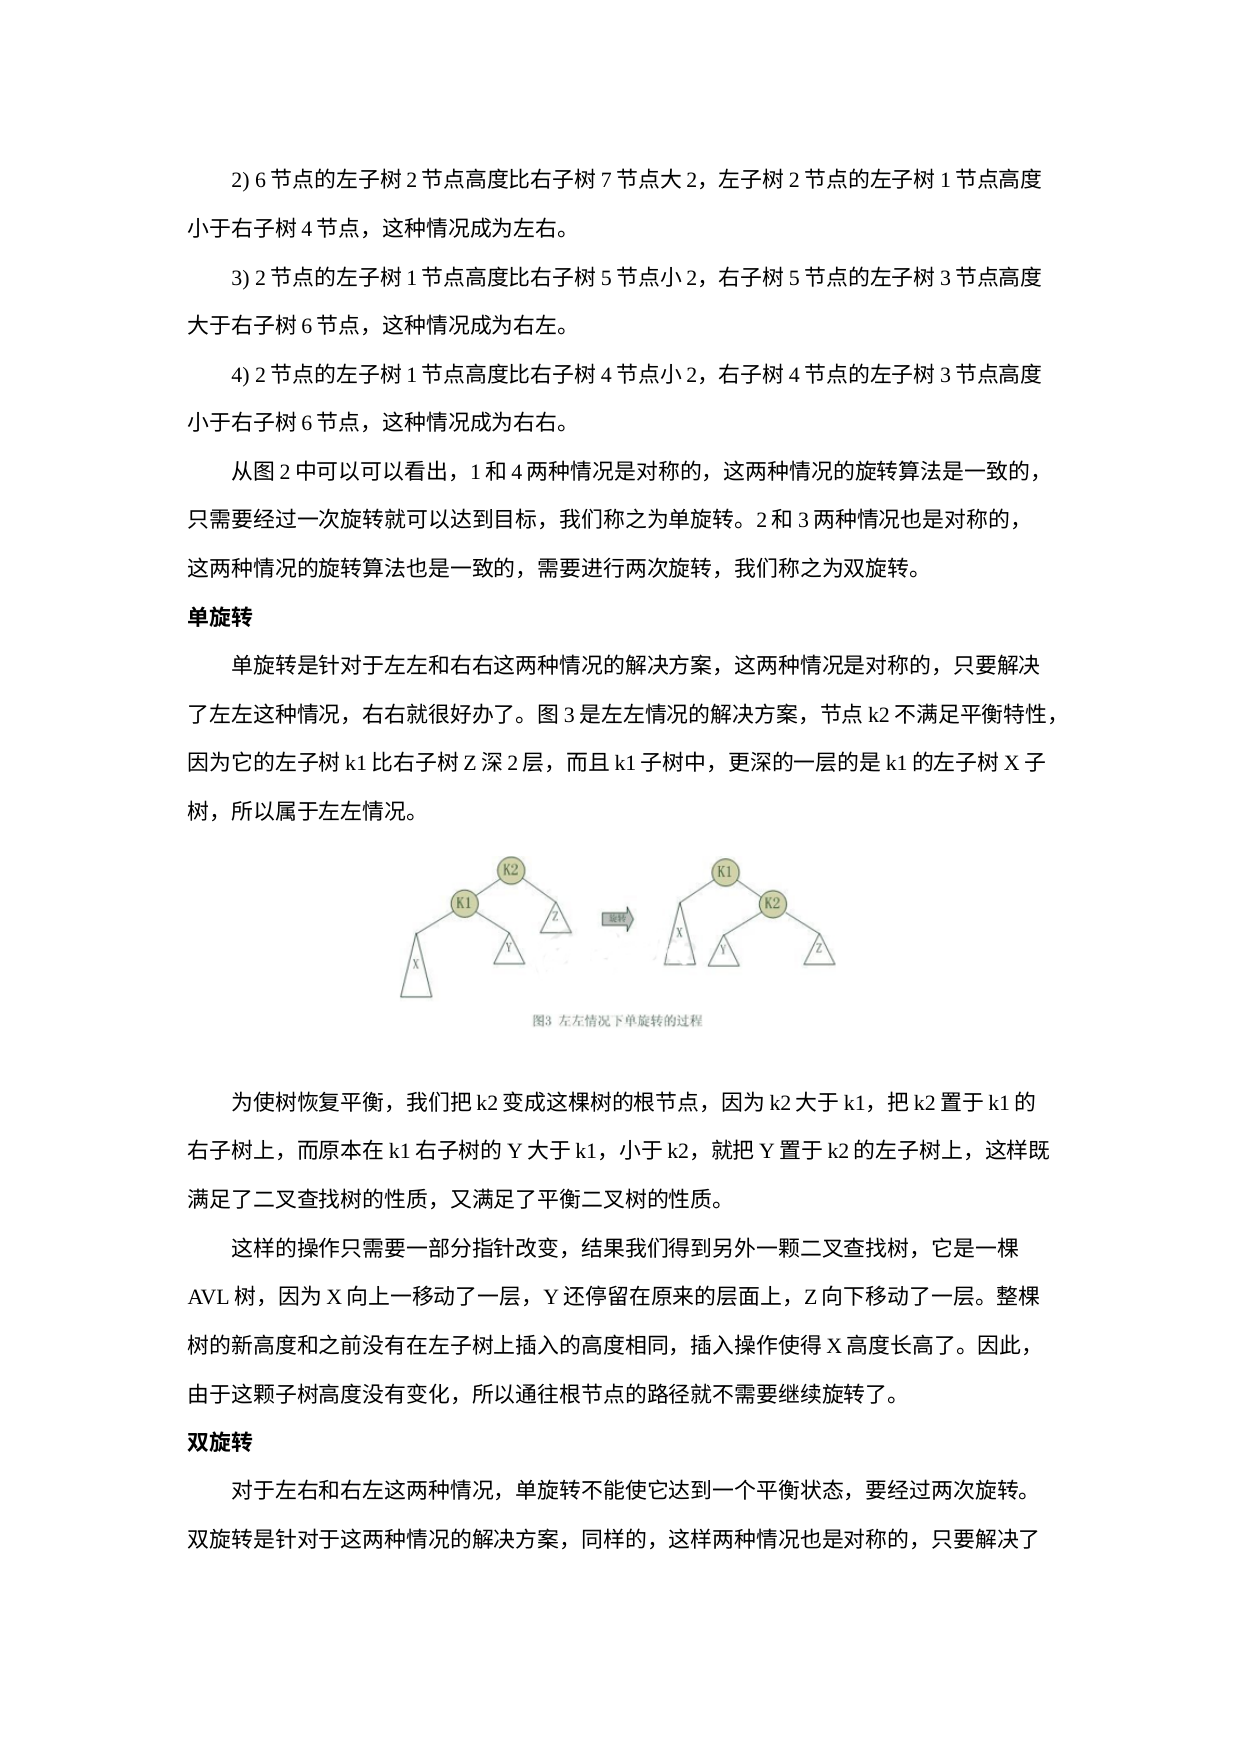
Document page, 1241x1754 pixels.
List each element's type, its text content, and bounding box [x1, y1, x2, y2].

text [187, 1473, 1053, 1554]
text 4) 2节点的左子树1节点高度比右子树4节点小2，右子树4节点的左子树3节点高度小于右子树6节点，这种情况成为右右。 [187, 356, 1053, 437]
subtitle 双旋转 [187, 1425, 1053, 1457]
text 2) 6节点的左子树2节点高度比右子树7节点大2，左子树2节点的左子树1节点高度小于右子树4节点，这种情况成为左右。 [187, 162, 1053, 243]
picture [360, 842, 880, 1048]
text 为使树恢复平衡，我们把k2变成这棵树的根节点，因为k2大于k1，把k2置于k1的右子树上，而原本在k1右子树的Y大于k1，小于k2，就把Y置于k2的左子树上，这样既满足了二叉查找树的性质，又满足了平衡二叉树的性质。 [187, 1084, 1053, 1214]
subtitle 单旋转 [187, 599, 1053, 632]
text 这样的操作只需要一部分指针改变，结果我们得到另外一颗二叉查找树，它是一棵AVL树，因为X向上一移动了一层，Y还停留在原来的层面上，Z向下移动了一层。整棵树的新高度和之前没有在左子树上插入的高度相同，插入操作使得X高度长高了。因此，由于这颗子树高度没有变化，所以通往根节点的路径就不需要继续旋转了。 [187, 1230, 1053, 1409]
text 3) 2节点的左子树1节点高度比右子树5节点小2，右子树5节点的左子树3节点高度大于右子树6节点，这种情况成为右左。 [187, 259, 1053, 340]
text 从图2中可以可以看出，1和4两种情况是对称的，这两种情况的旋转算法是一致的，只需要经过一次旋转就可以达到目标，我们称之为单旋转。2和3两种情况也是对称的，这两种情况的旋转算法也是一致的，需要进行两次旋转，我们称之为双旋转。 [187, 453, 1053, 583]
text 单旋转是针对于左左和右右这两种情况的解决方案，这两种情况是对称的，只要解决了左左这种情况，右右就很好办了。图3是左左情况的解决方案，节点k2不满足平衡特性，因为它的左子树k1比右子树Z深2层，而且k1子树中，更深的一层的是k1的左子树X子树，所以属于左左情况。 [187, 647, 1053, 826]
